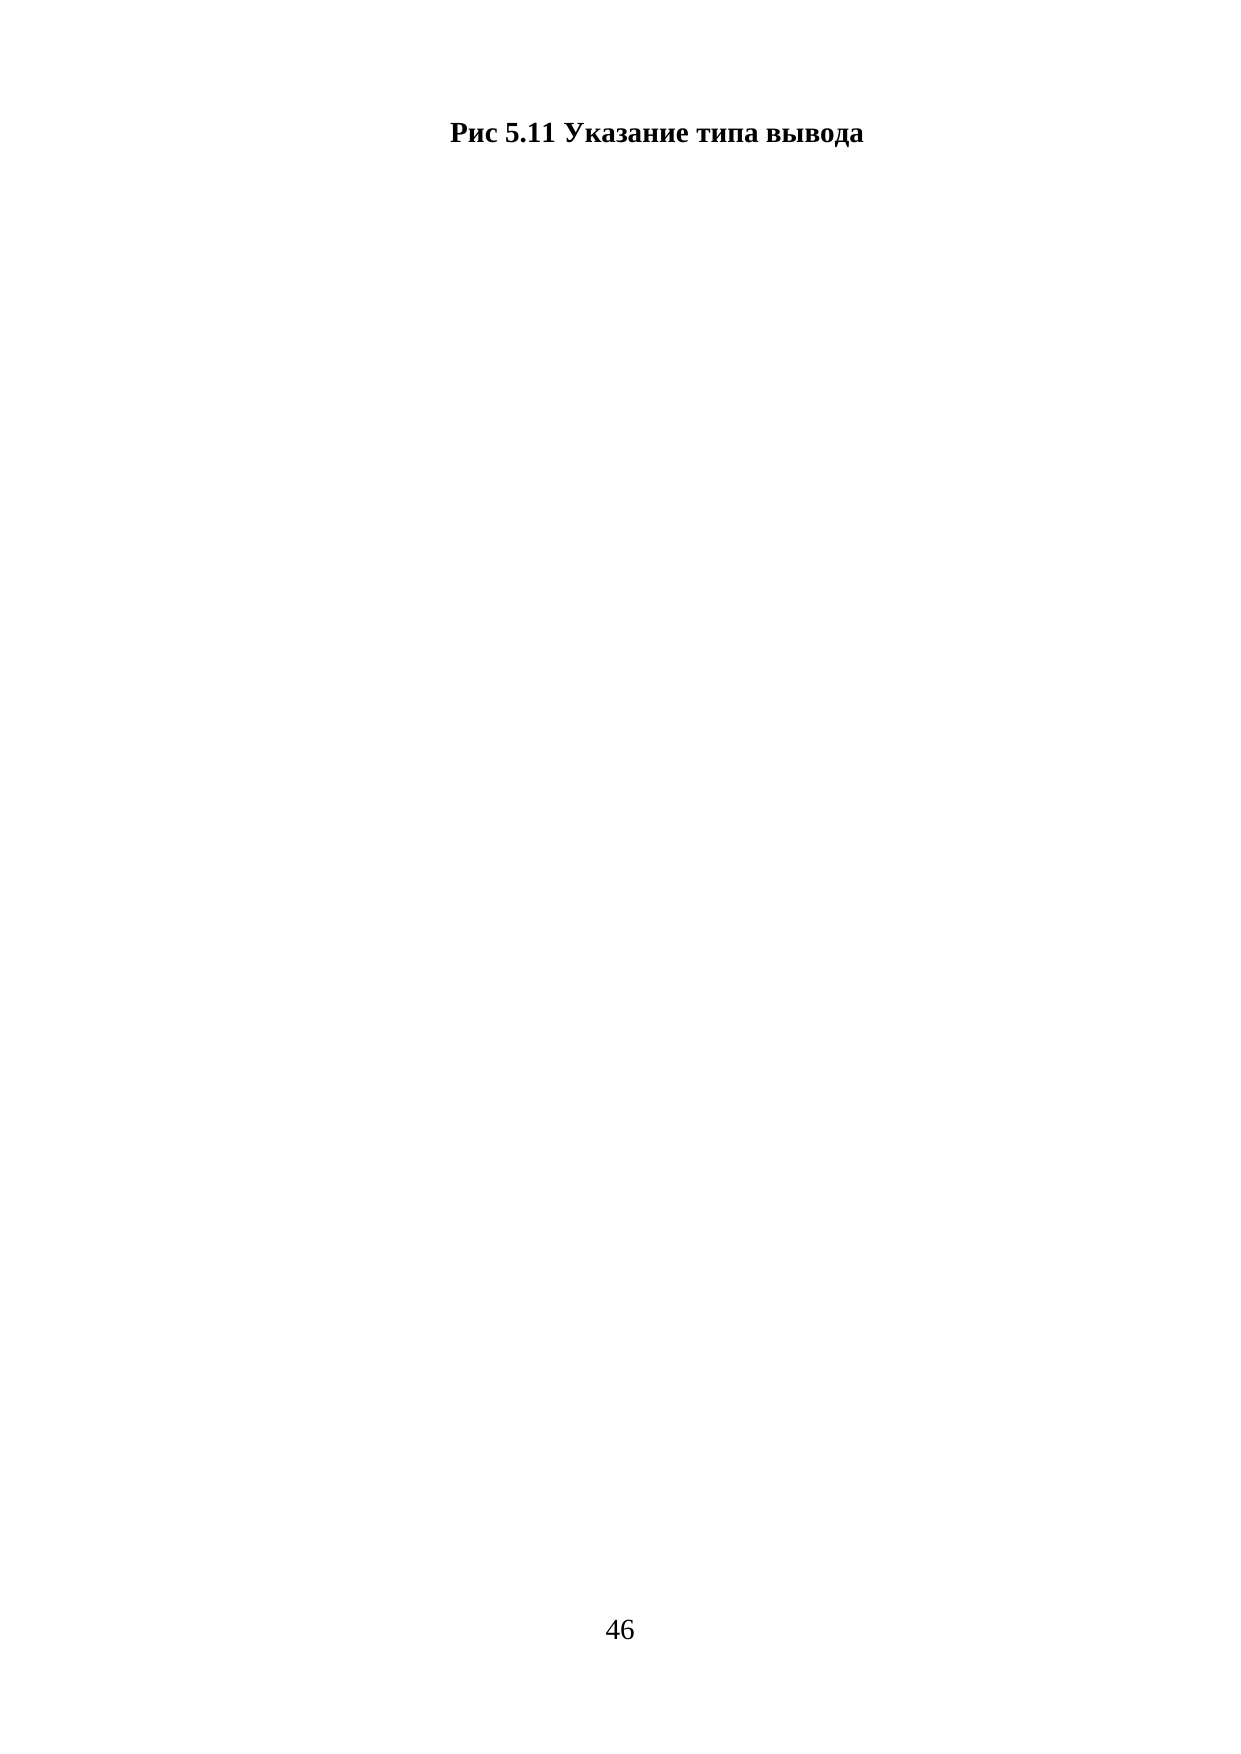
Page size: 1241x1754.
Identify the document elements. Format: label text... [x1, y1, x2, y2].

text Рис 5.11 Указание типа вывода [210, 116, 1104, 149]
